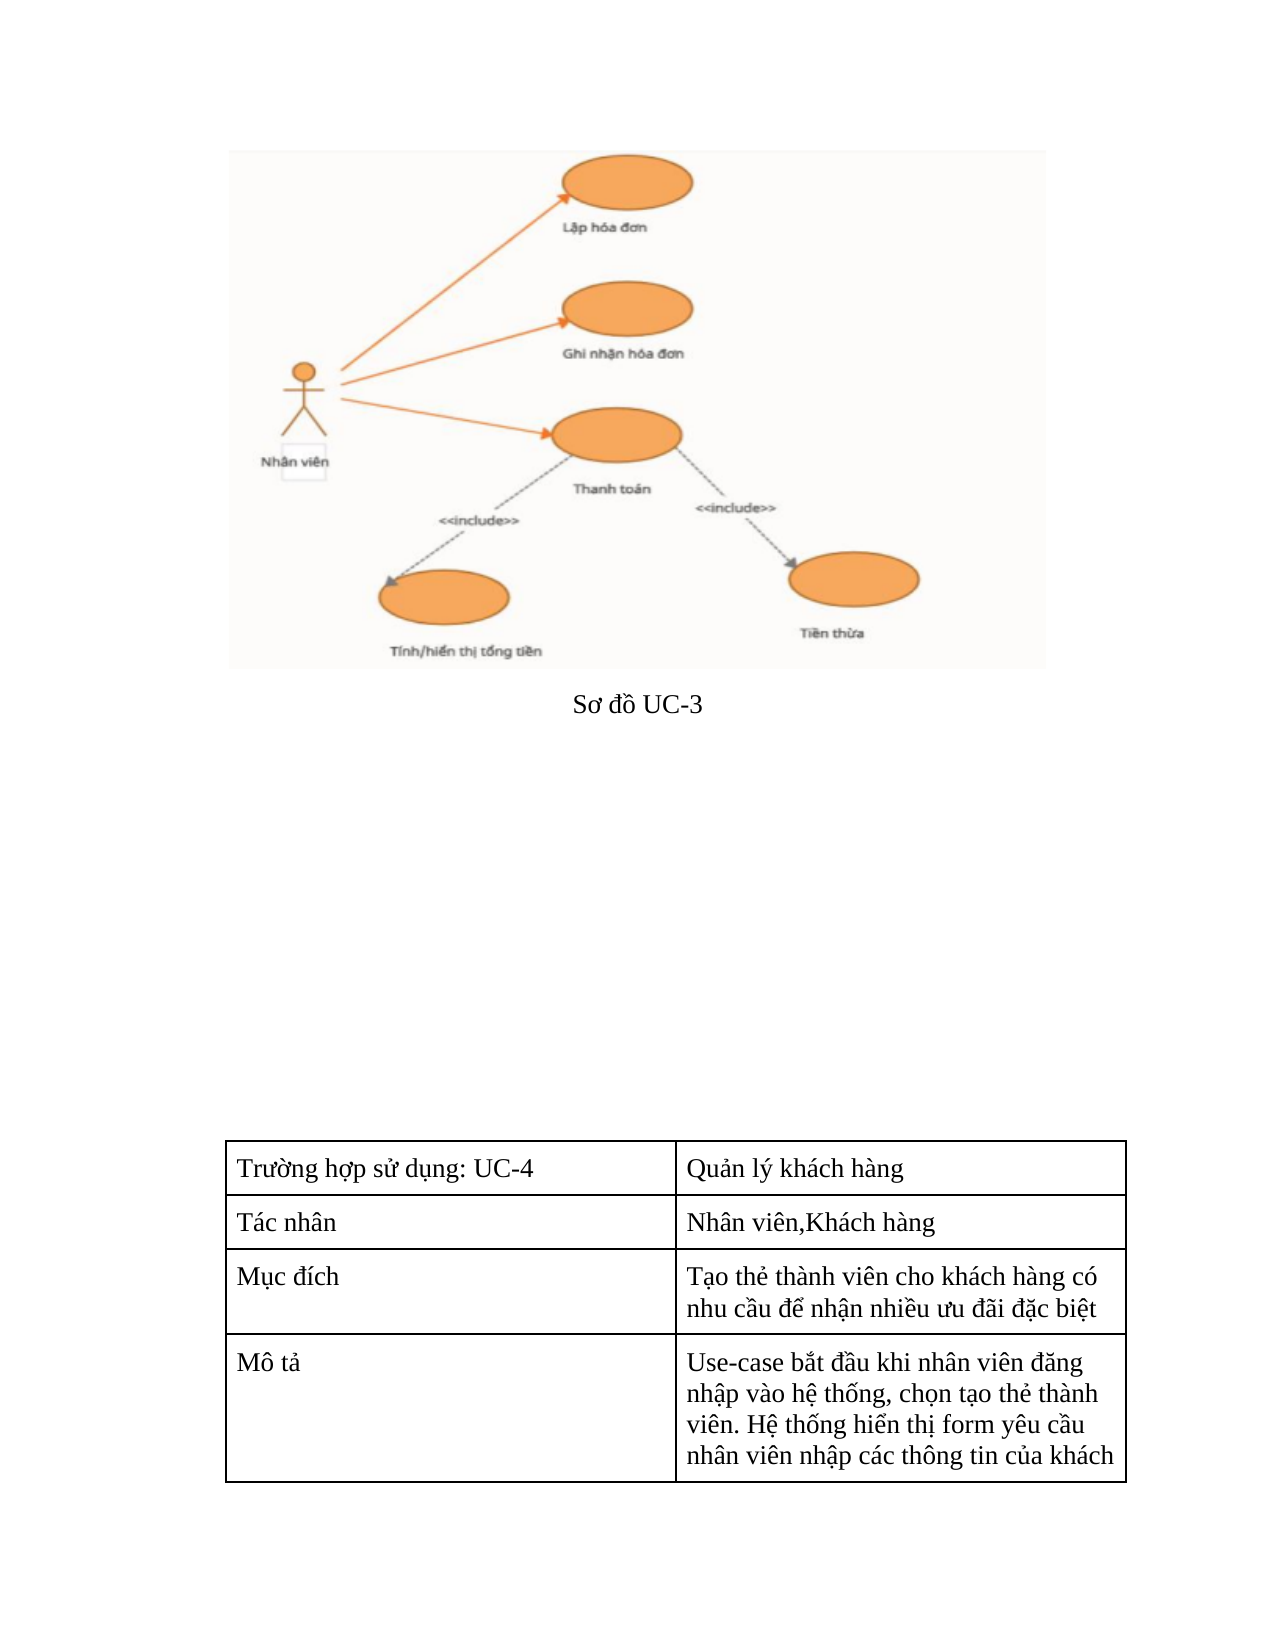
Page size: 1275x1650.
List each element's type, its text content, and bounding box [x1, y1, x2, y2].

table_cell Tạo thẻ thành viên cho khách hàng có nhu cầu để nhận nhiều ưu đãi đặc biệt [677, 1250, 1125, 1333]
table_cell Tác nhân [227, 1196, 675, 1248]
picture [228, 150, 1047, 669]
table_cell Mô tả [227, 1335, 675, 1481]
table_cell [677, 1335, 1125, 1481]
table_header Quản lý khách hàng [677, 1142, 1125, 1194]
table_cell Nhân viên,Khách hàng [677, 1196, 1125, 1248]
text Sơ đồ UC-3 [150, 688, 1125, 719]
table_header Trường hợp sử dụng: UC-4 [227, 1142, 675, 1194]
table_cell Mục đích [227, 1250, 675, 1333]
